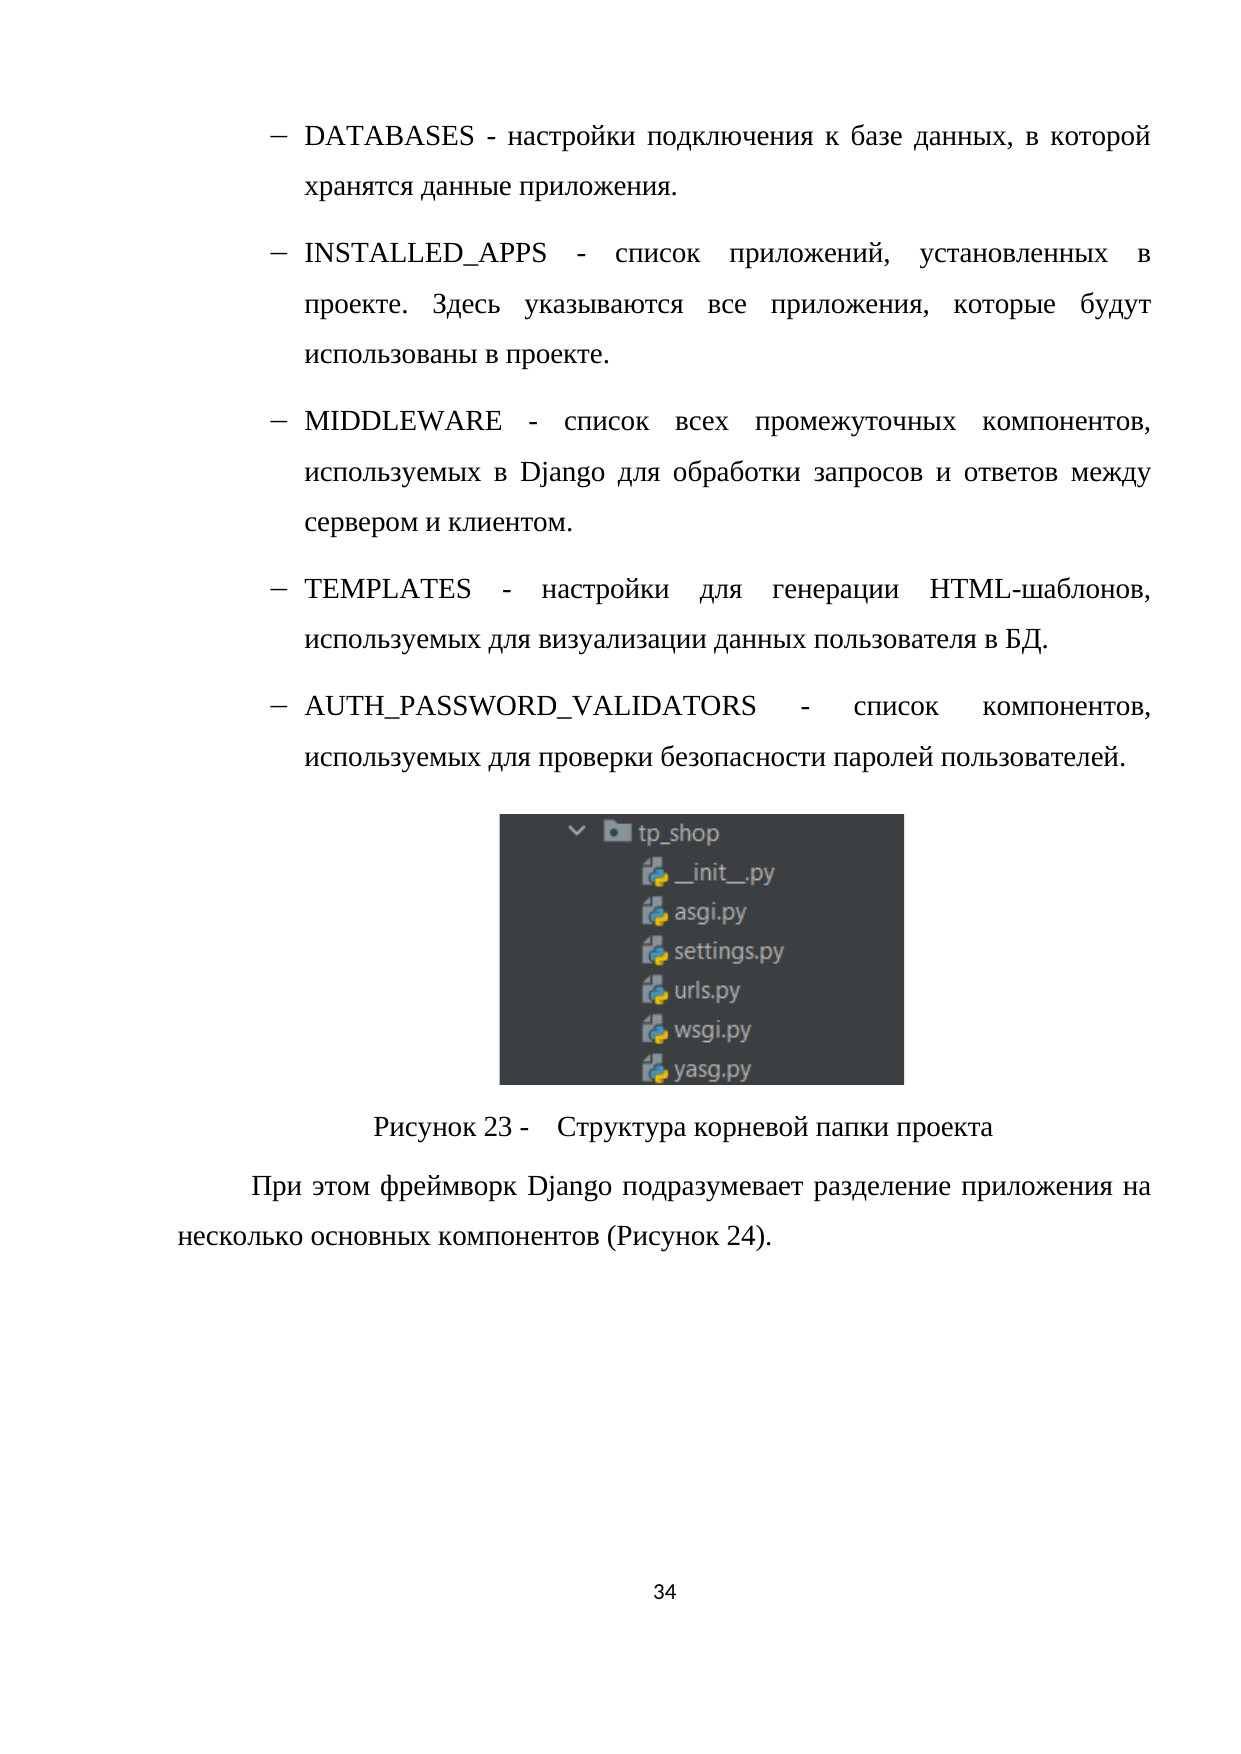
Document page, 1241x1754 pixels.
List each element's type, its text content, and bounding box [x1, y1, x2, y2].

text MIDDLEWARE - список всех промежуточных компонентов, используемых в Django для обработки запросов и ответов между сервером и клиентом. [267, 403, 1152, 537]
text DATABASES - настройки подключения к базе данных, в которой хранятся данные приложения. [267, 118, 1152, 202]
text INSTALLED_APPS - список приложений, установленных в проекте. Здесь указываются все приложения, которые будут использованы в проекте. [267, 236, 1152, 370]
text AUTH_PASSWORD_VALIDATORS - список компонентов, используемых для проверки безопасности паролей пользователей. [267, 688, 1152, 772]
picture [499, 814, 905, 1085]
text Структура корневой папки проекта [215, 1109, 1152, 1143]
text TEMPLATES - настройки для генерации HTML-шаблонов, используемых для визуализации данных пользователя в БД. [267, 571, 1152, 655]
text При этом фреймворк Django подразумевает разделение приложения на несколько основных компонентов (Рисунок 24). [177, 1168, 1152, 1252]
